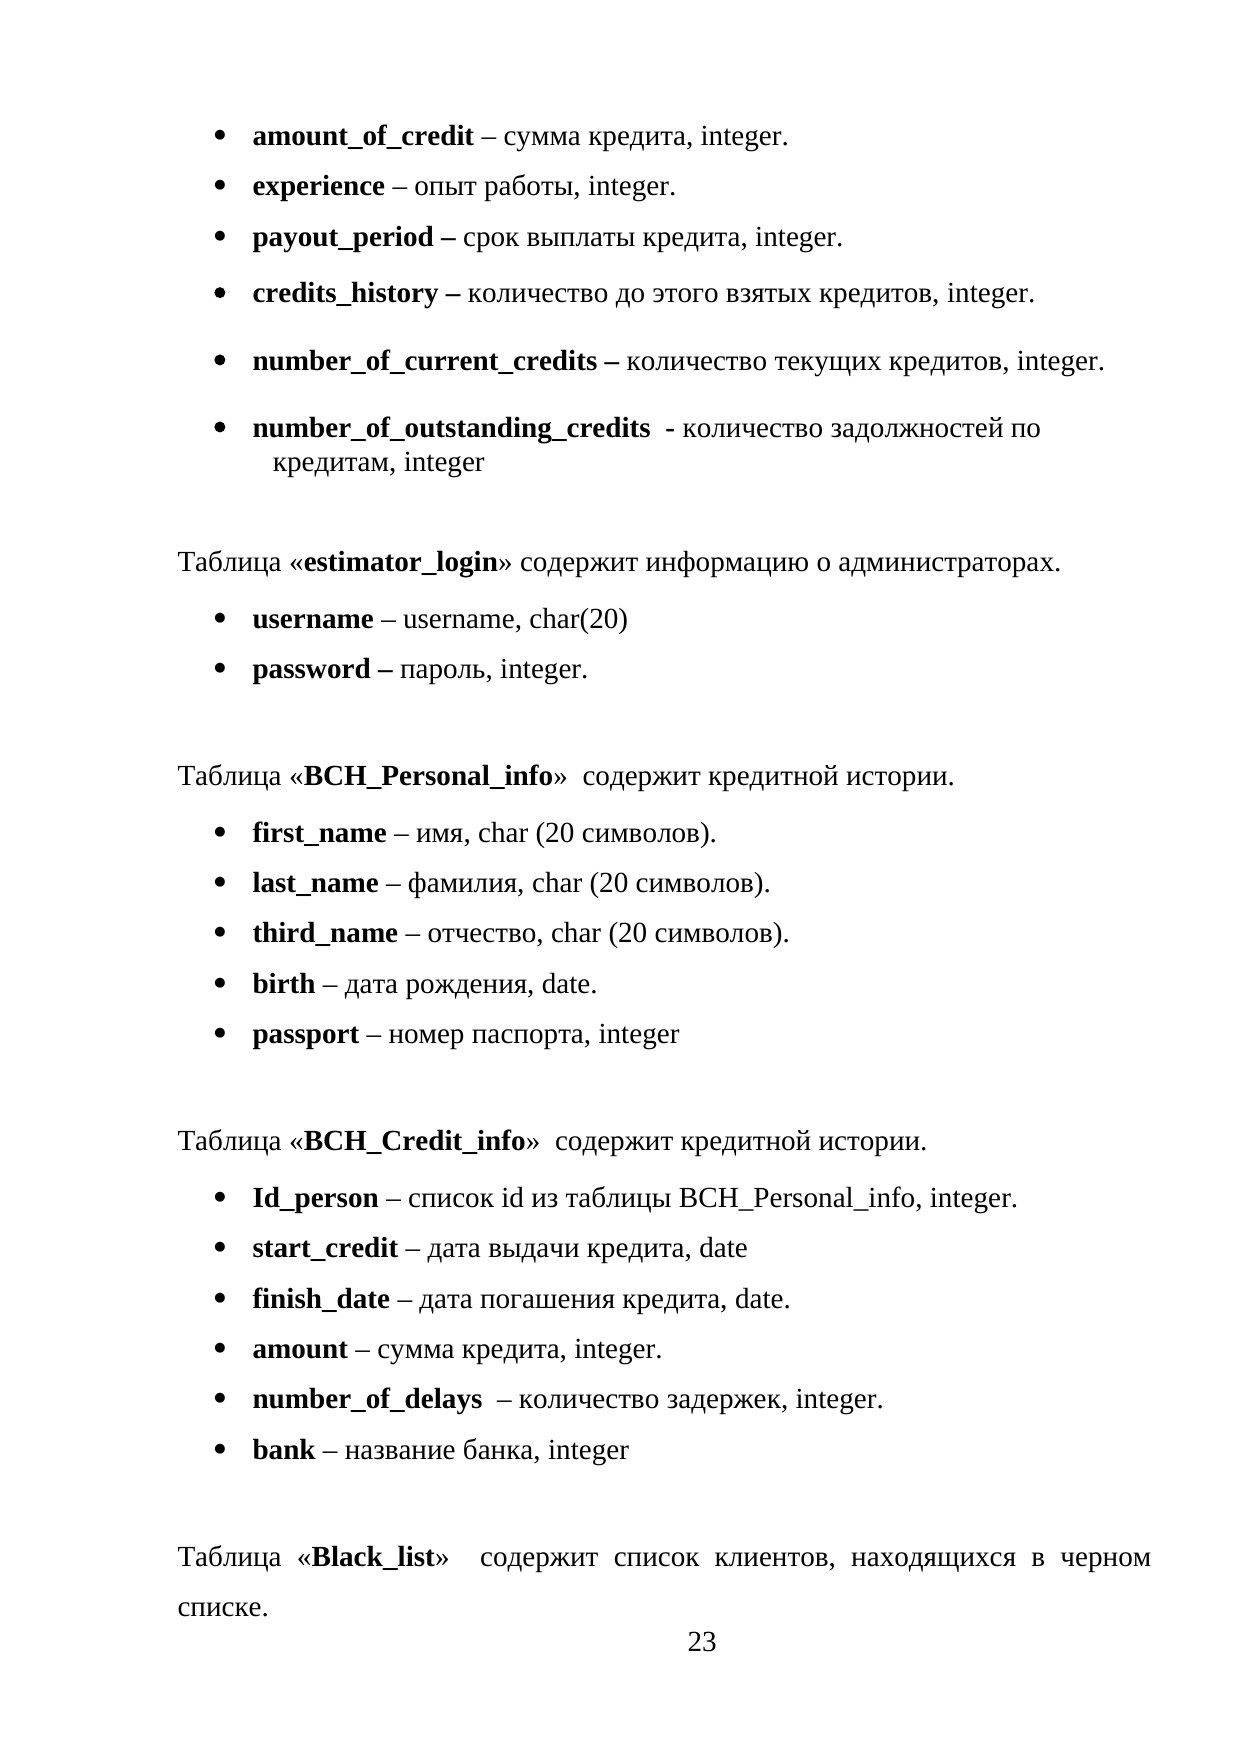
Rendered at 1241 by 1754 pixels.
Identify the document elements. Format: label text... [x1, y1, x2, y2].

list payout_period – срок выплаты кредита, integer. [215, 219, 1152, 253]
text Таблица «BCH_Personal_info» содержит кредитной истории. [177, 758, 1152, 792]
text Таблица «Black_list» содержит список клиентов, находящихся в черном списке. [177, 1539, 1152, 1623]
list birth – дата рождения, date. [215, 966, 1152, 1000]
list amount_of_credit – сумма кредита, integer. [215, 118, 1152, 152]
list passport – номер паспорта, integer [215, 1016, 1152, 1050]
list username – username, char(20) [215, 601, 1152, 634]
list third_name – отчество, char (20 символов). [215, 916, 1152, 949]
list number_of_outstanding_credits - количество задолжностей по [215, 410, 1152, 444]
list credits_history – количество до этого взятых кредитов, integer. [215, 276, 1152, 309]
list bank – название банка, integer [215, 1432, 1152, 1466]
list finish_date – дата погашения кредита, date. [215, 1281, 1152, 1314]
text кредитам, integer [177, 444, 1152, 477]
list amount – сумма кредита, integer. [215, 1331, 1152, 1365]
text Таблица «BCH_Credit_info» содержит кредитной истории. [177, 1123, 1152, 1157]
list number_of_delays – количество задержек, integer. [215, 1382, 1152, 1415]
list start_credit – дата выдачи кредита, date [215, 1230, 1152, 1264]
list experience – опыт работы, integer. [215, 168, 1152, 202]
list first_name – имя, char (20 символов). [215, 815, 1152, 848]
text Таблица «estimator_login» содержит информацию о администраторах. [177, 544, 1152, 578]
list number_of_current_credits – количество текущих кредитов, integer. [215, 343, 1152, 376]
list Id_person – список id из таблицы BCH_Personal_info, integer. [215, 1180, 1152, 1214]
list password – пароль, integer. [215, 651, 1152, 685]
list last_name – фамилия, char (20 символов). [215, 865, 1152, 899]
